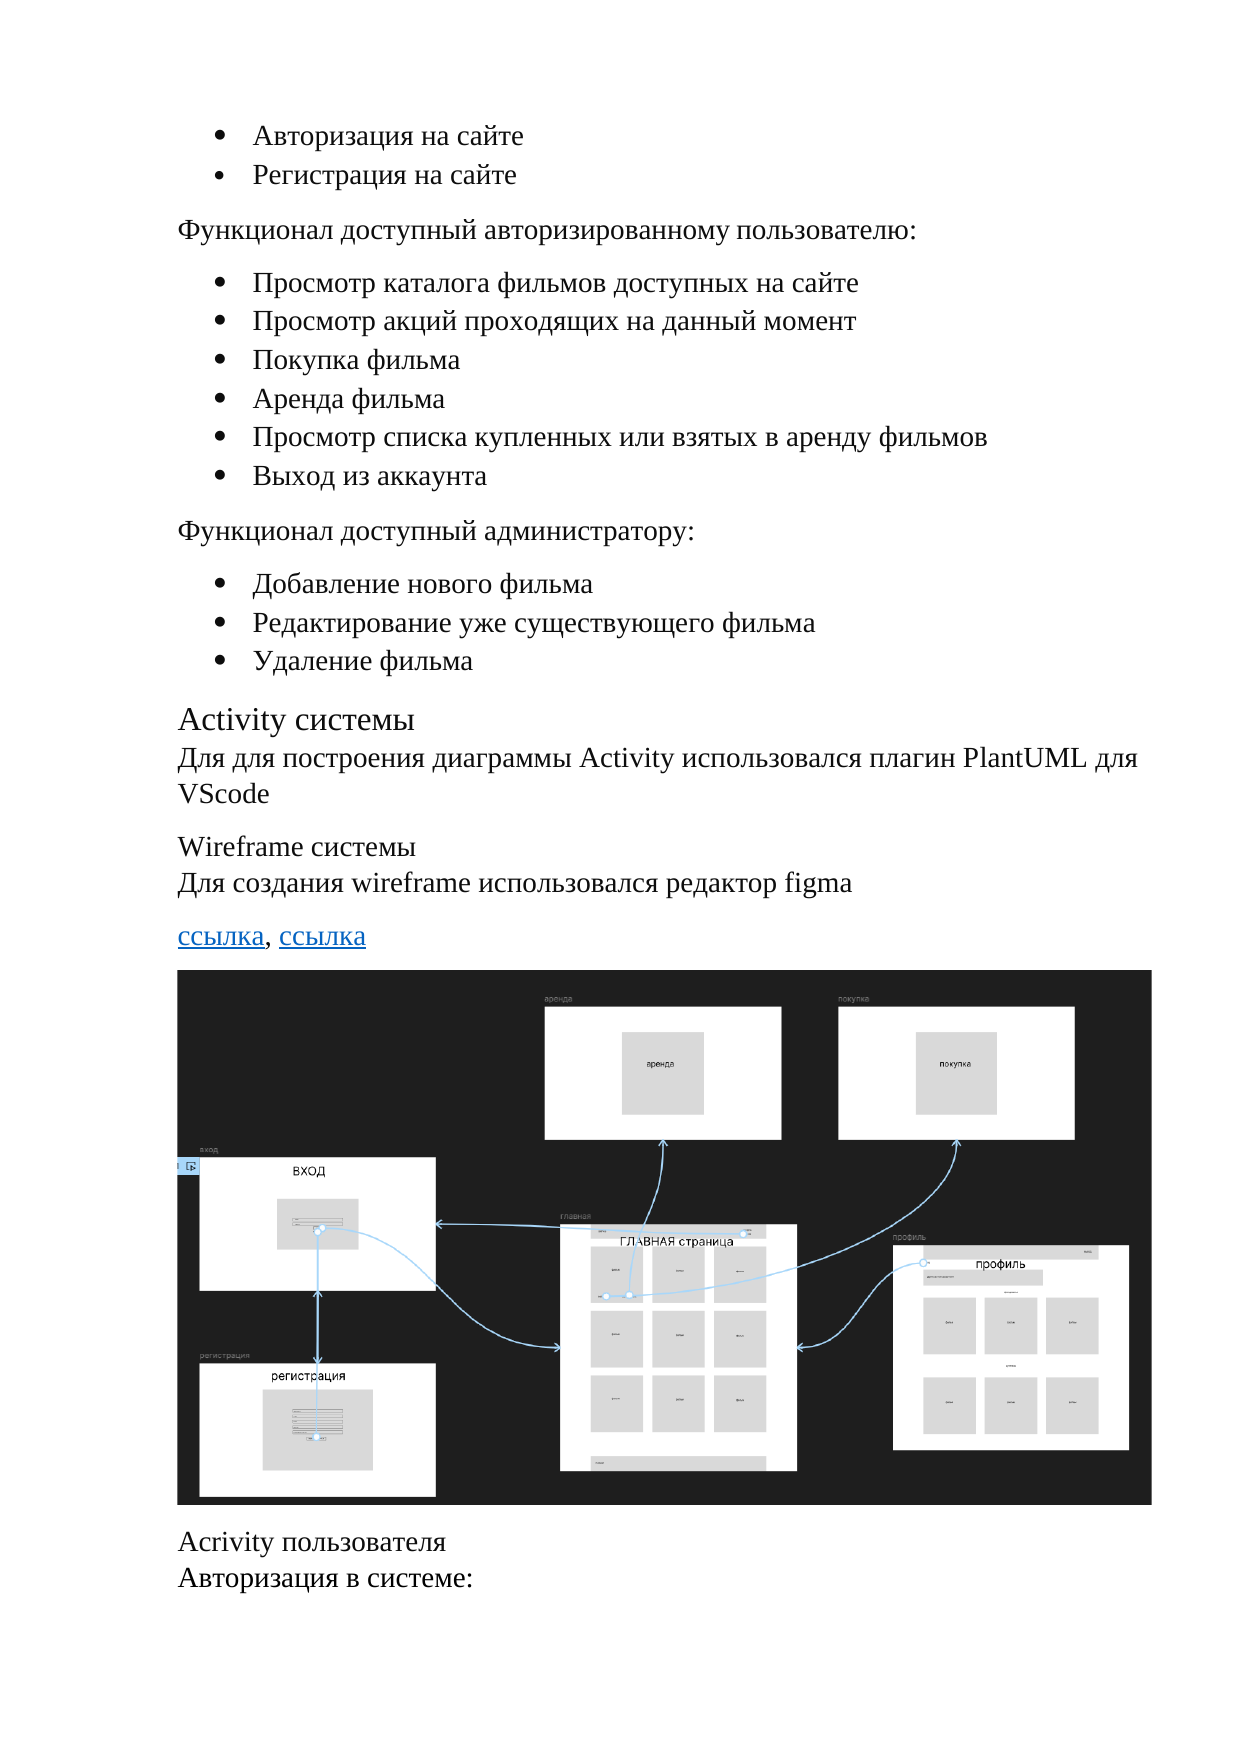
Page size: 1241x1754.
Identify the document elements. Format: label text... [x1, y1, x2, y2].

picture [177, 970, 1152, 1505]
text Авторизация в системе: [177, 1560, 1152, 1593]
list Просмотр акций проходящих на данный момент [215, 303, 1152, 337]
subtitle Acrivity пользователя [177, 1524, 1152, 1557]
list Аренда фильма [215, 381, 1152, 414]
subtitle Activity системы [177, 699, 1152, 737]
list Редактирование уже существующего фильма [215, 605, 1152, 638]
list Удаление фильма [215, 643, 1152, 677]
list Добавление нового фильма [215, 566, 1152, 600]
list Регистрация на сайте [215, 157, 1152, 190]
list Выход из аккаунта [215, 458, 1152, 492]
text Функционал доступный авторизированному пользователю: [177, 212, 1152, 246]
text Для для построения диаграммы Activity использовался плагин PlantUML для VScode [177, 740, 1152, 810]
list Авторизация на сайте [215, 118, 1152, 152]
text Для создания wireframe использовался редактор figma [177, 865, 1152, 899]
list Покупка фильма [215, 342, 1152, 376]
list Просмотр списка купленных или взятых в аренду фильмов [215, 419, 1152, 453]
text Функционал доступный администратору: [177, 513, 1152, 547]
subtitle Wireframe системы [177, 829, 1152, 863]
list Просмотр каталога фильмов доступных на сайте [215, 265, 1152, 298]
text ссылка, ссылка [177, 918, 1152, 952]
